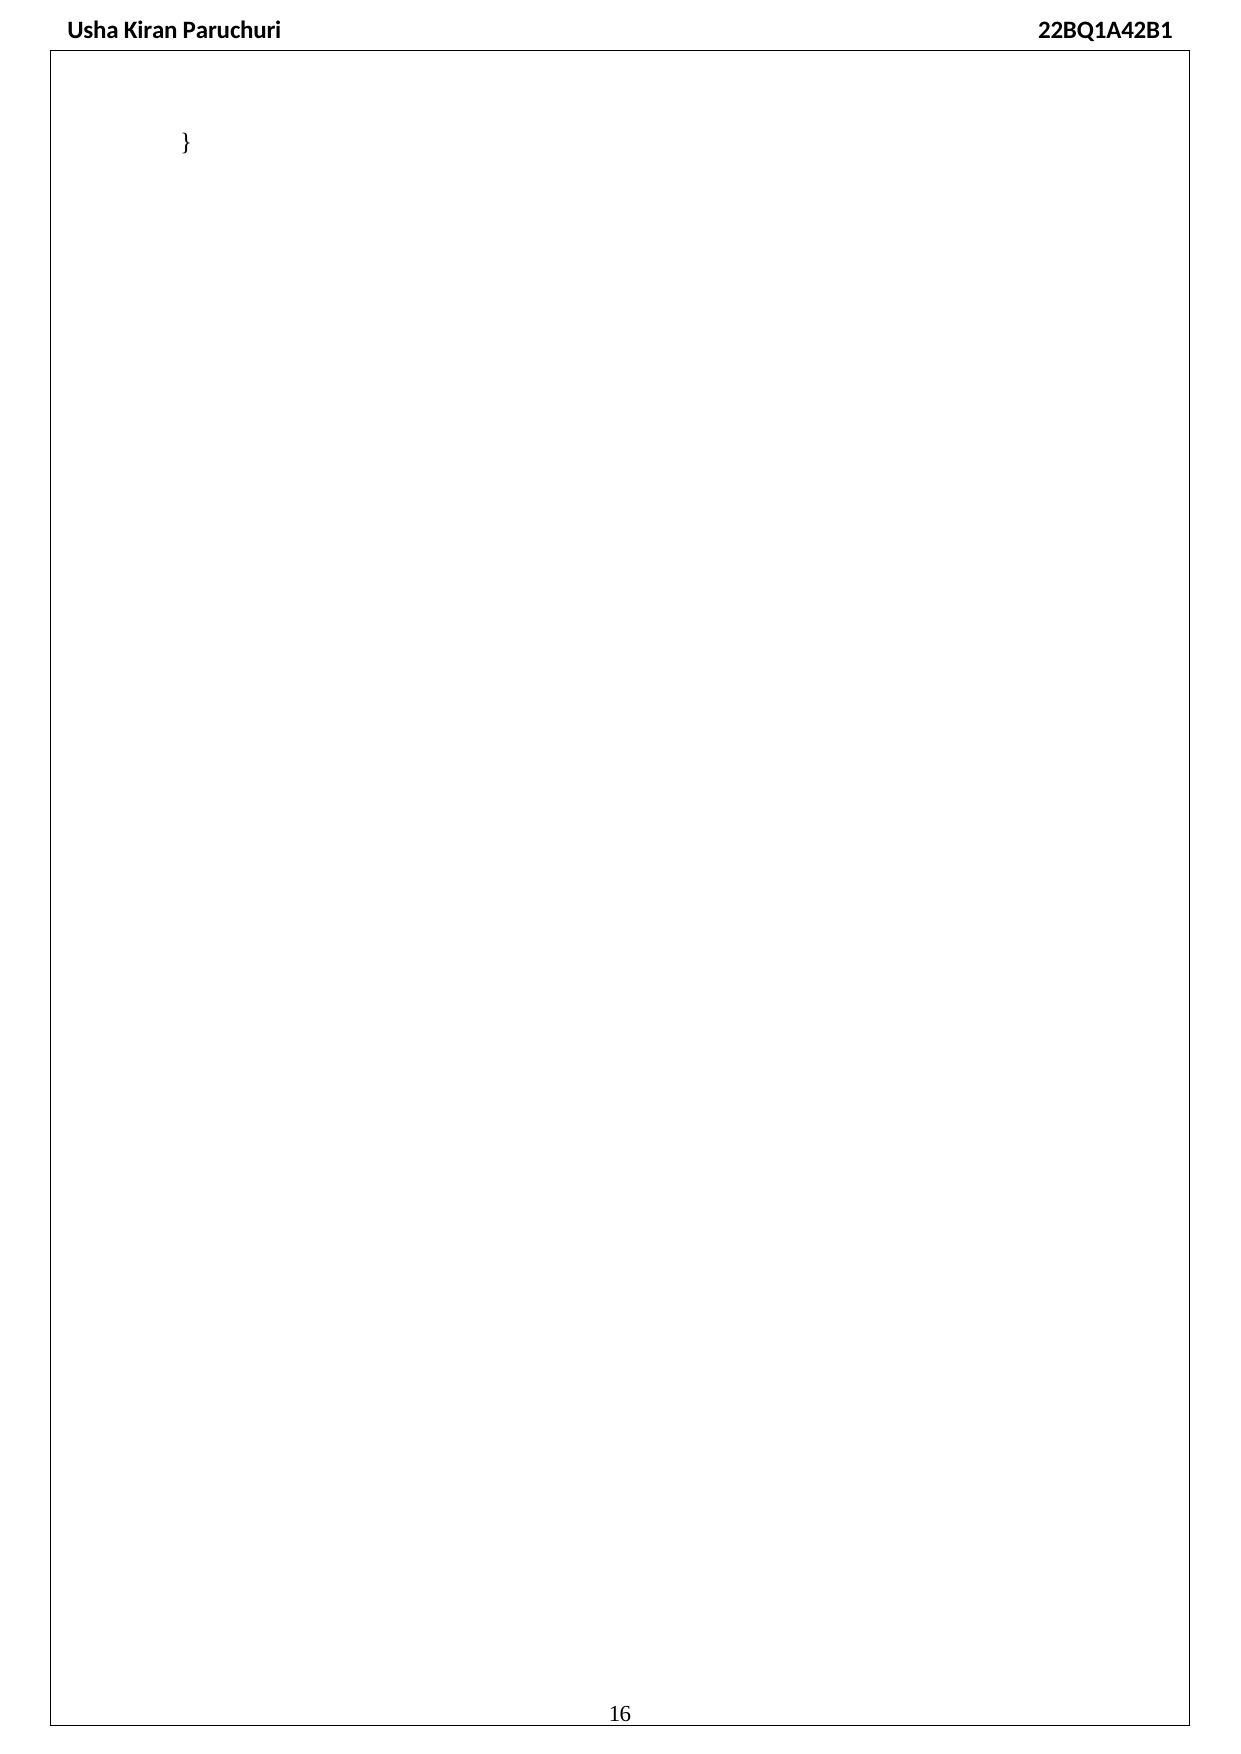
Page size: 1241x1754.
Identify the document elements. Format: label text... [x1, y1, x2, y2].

text } [180, 127, 1166, 156]
